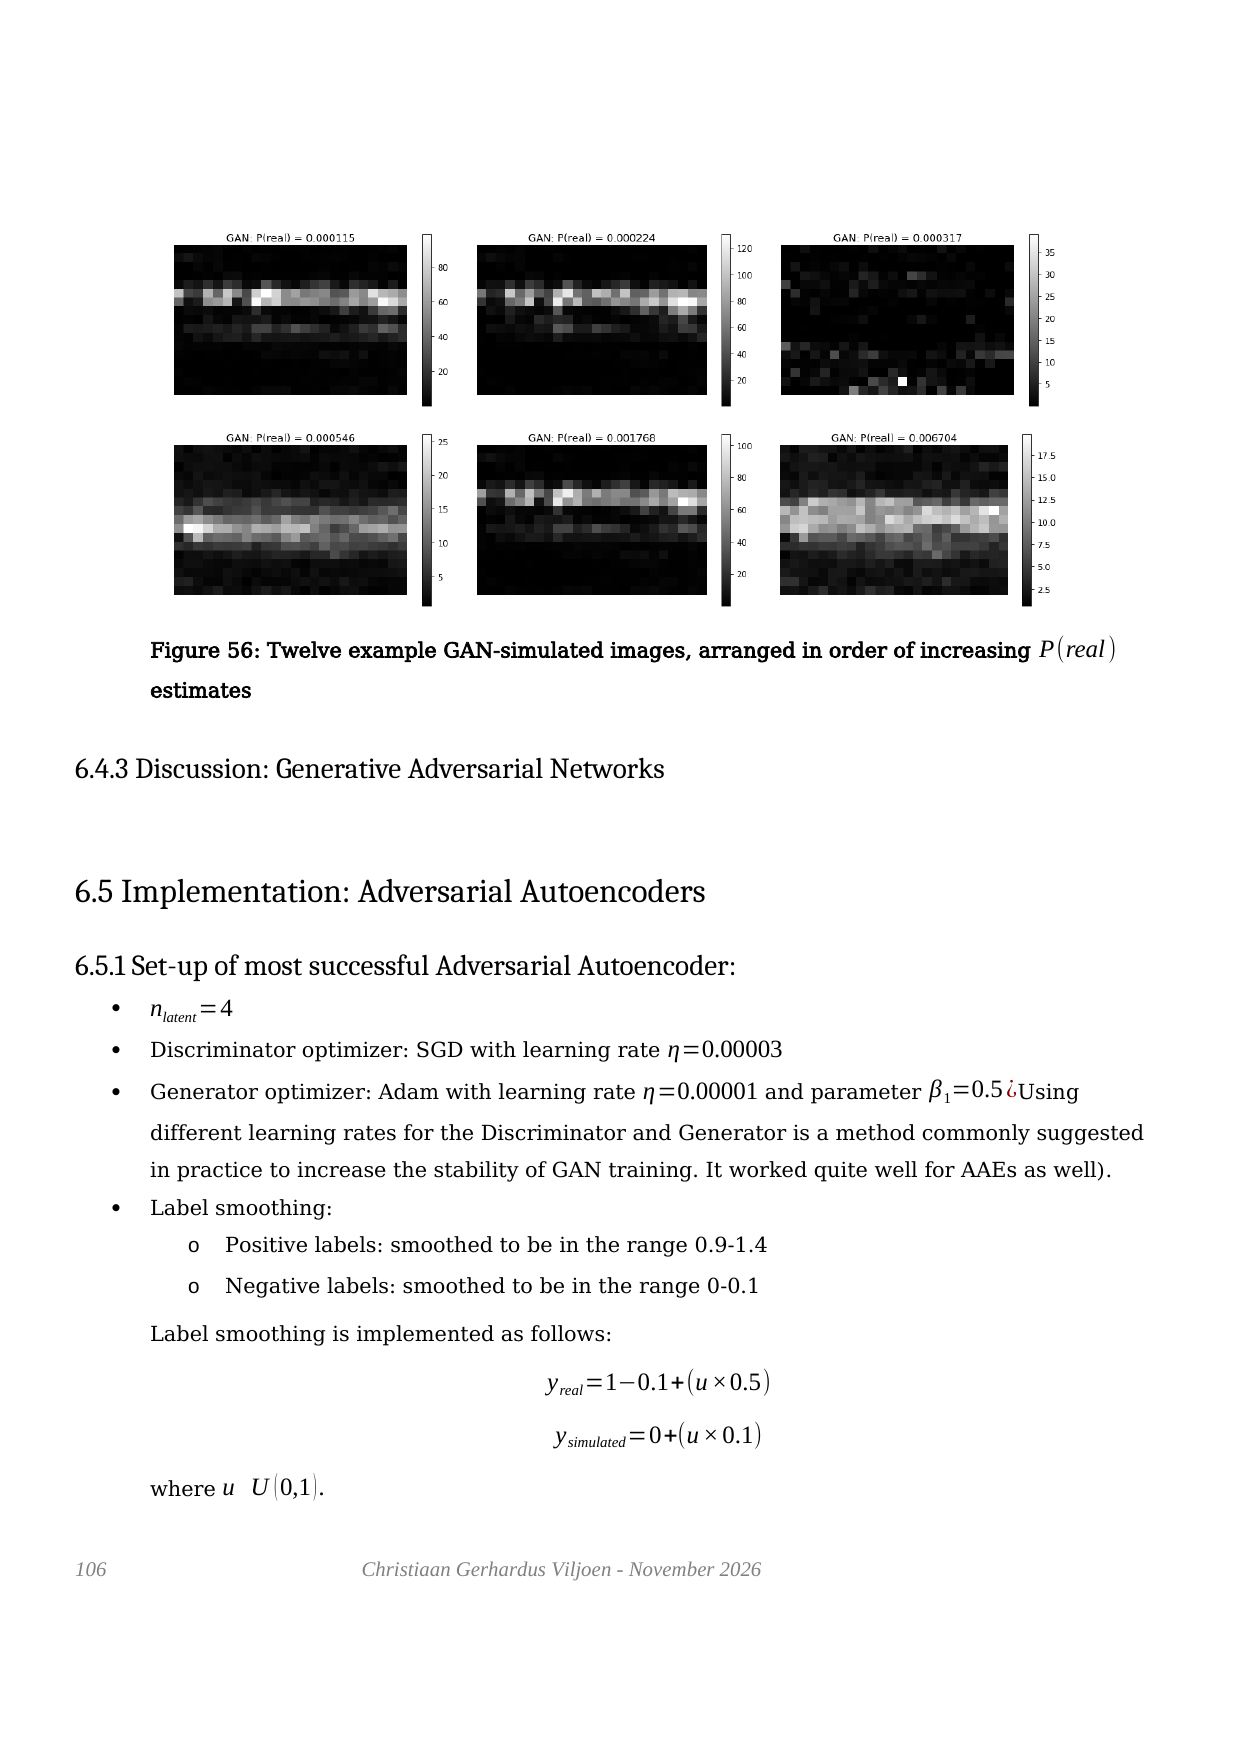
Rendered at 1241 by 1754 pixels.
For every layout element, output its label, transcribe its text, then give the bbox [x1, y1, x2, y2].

text Label smoothing is implemented as follows: [150, 1321, 1165, 1346]
list Positive labels: smoothed to be in the range 0.9-1.4 [187, 1232, 1165, 1259]
list Label smoothing: [112, 1194, 1165, 1219]
list Negative labels: smoothed to be in the range 0-0.1 [187, 1272, 1165, 1299]
subtitle Implementation: Adversarial Autoencoders [75, 873, 1165, 911]
list Discriminator optimizer: SGD with learning rate [112, 1036, 1165, 1063]
text Figure 56: Twelve example GAN-simulated images, arranged in order of increasing estimates [150, 634, 1165, 702]
subtitle Discussion: Generative Adversarial Networks [75, 752, 1165, 785]
list Generator optimizer: Adam with learning rate and parameter Using different learning rates for the Discriminator and Generator is a method commonly suggested in practice to increase the stability of GAN training. It worked quite well for AAEs as well). [112, 1076, 1165, 1182]
text where [150, 1472, 1165, 1503]
picture [150, 426, 1061, 614]
picture [150, 226, 1061, 414]
subtitle Set-up of most successful Adversarial Autoencoder: [75, 949, 1165, 982]
